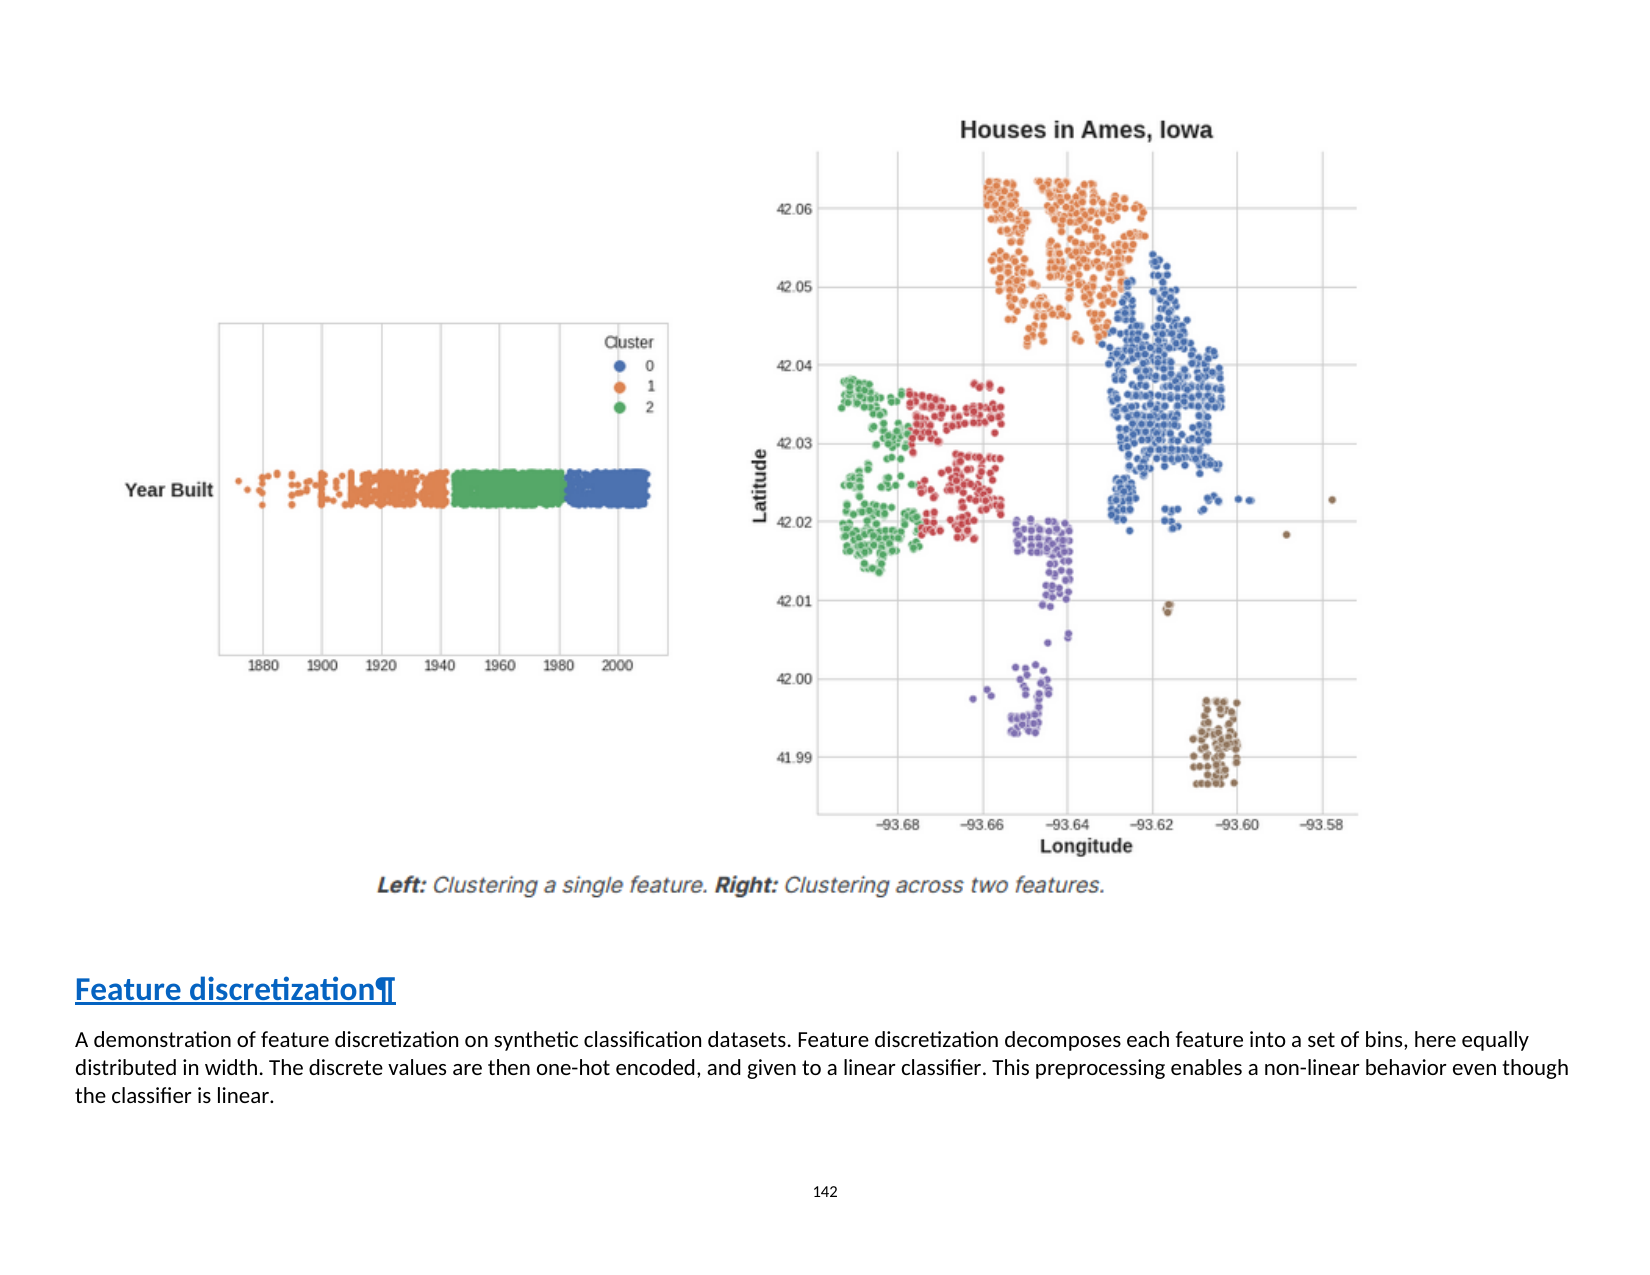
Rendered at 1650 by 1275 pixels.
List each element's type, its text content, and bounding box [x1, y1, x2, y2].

text A demonstration of feature discretization on synthetic classification datasets. Feature discretization decomposes each feature into a set of bins, here equally distributed in width. The discrete values are then one-hot encoded, and given to a linear classifier. This preprocessing enables a non-linear behavior even though the classifier is linear. [75, 1025, 1575, 1109]
picture [75, 75, 1382, 907]
text Feature discretization¶ [75, 968, 1575, 1008]
